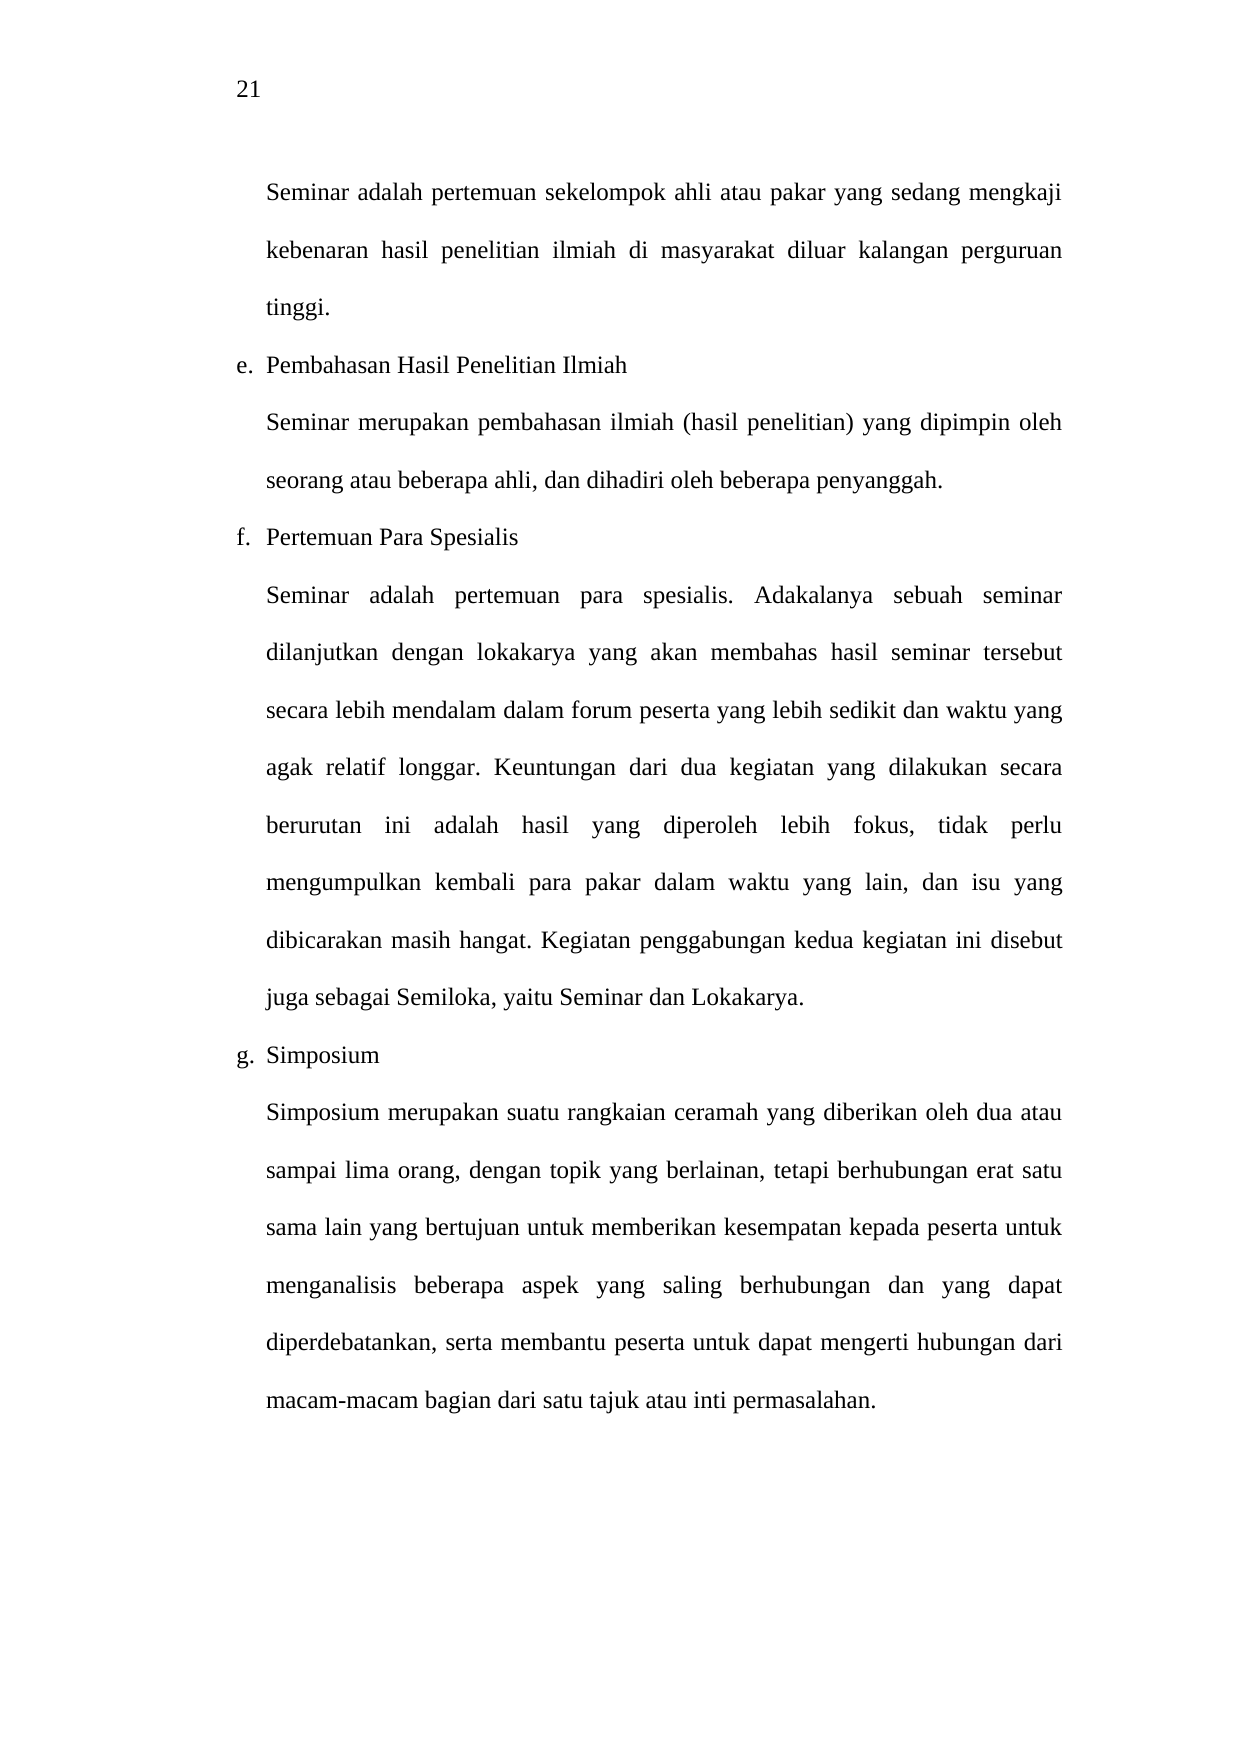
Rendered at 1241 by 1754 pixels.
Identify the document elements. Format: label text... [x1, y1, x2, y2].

list Simposium merupakan suatu rangkaian ceramah yang diberikan oleh dua atau sampai lima orang, dengan topik yang berlainan, tetapi berhubungan erat satu sama lain yang bertujuan untuk memberikan kesempatan kepada peserta untuk menganalisis beberapa aspek yang saling berhubungan dan yang dapat diperdebatankan, serta membantu peserta untuk dapat mengerti hubungan dari macam-macam bagian dari satu tajuk atau inti permasalahan. [266, 1097, 1063, 1413]
list Seminar adalah pertemuan sekelompok ahli atau pakar yang sedang mengkaji kebenaran hasil penelitian ilmiah di masyarakat diluar kalangan perguruan tinggi. [266, 177, 1063, 321]
list Simposium [236, 1040, 1063, 1068]
list Pembahasan Hasil Penelitian Ilmiah [236, 350, 1063, 378]
list Seminar adalah pertemuan para spesialis. Adakalanya sebuah seminar dilanjutkan dengan lokakarya yang akan membahas hasil seminar tersebut secara lebih mendalam dalam forum peserta yang lebih sedikit dan waktu yang agak relatif longgar. Keuntungan dari dua kegiatan yang dilakukan secara berurutan ini adalah hasil yang diperoleh lebih fokus, tidak perlu mengumpulkan kembali para pakar dalam waktu yang lain, dan isu yang dibicarakan masih hangat. Kegiatan penggabungan kedua kegiatan ini disebut juga sebagai Semiloka, yaitu Seminar dan Lokakarya. [266, 580, 1063, 1011]
list Pertemuan Para Spesialis [236, 522, 1063, 551]
list Seminar merupakan pembahasan ilmiah (hasil penelitian) yang dipimpin oleh seorang atau beberapa ahli, dan dihadiri oleh beberapa penyanggah. [266, 407, 1063, 493]
